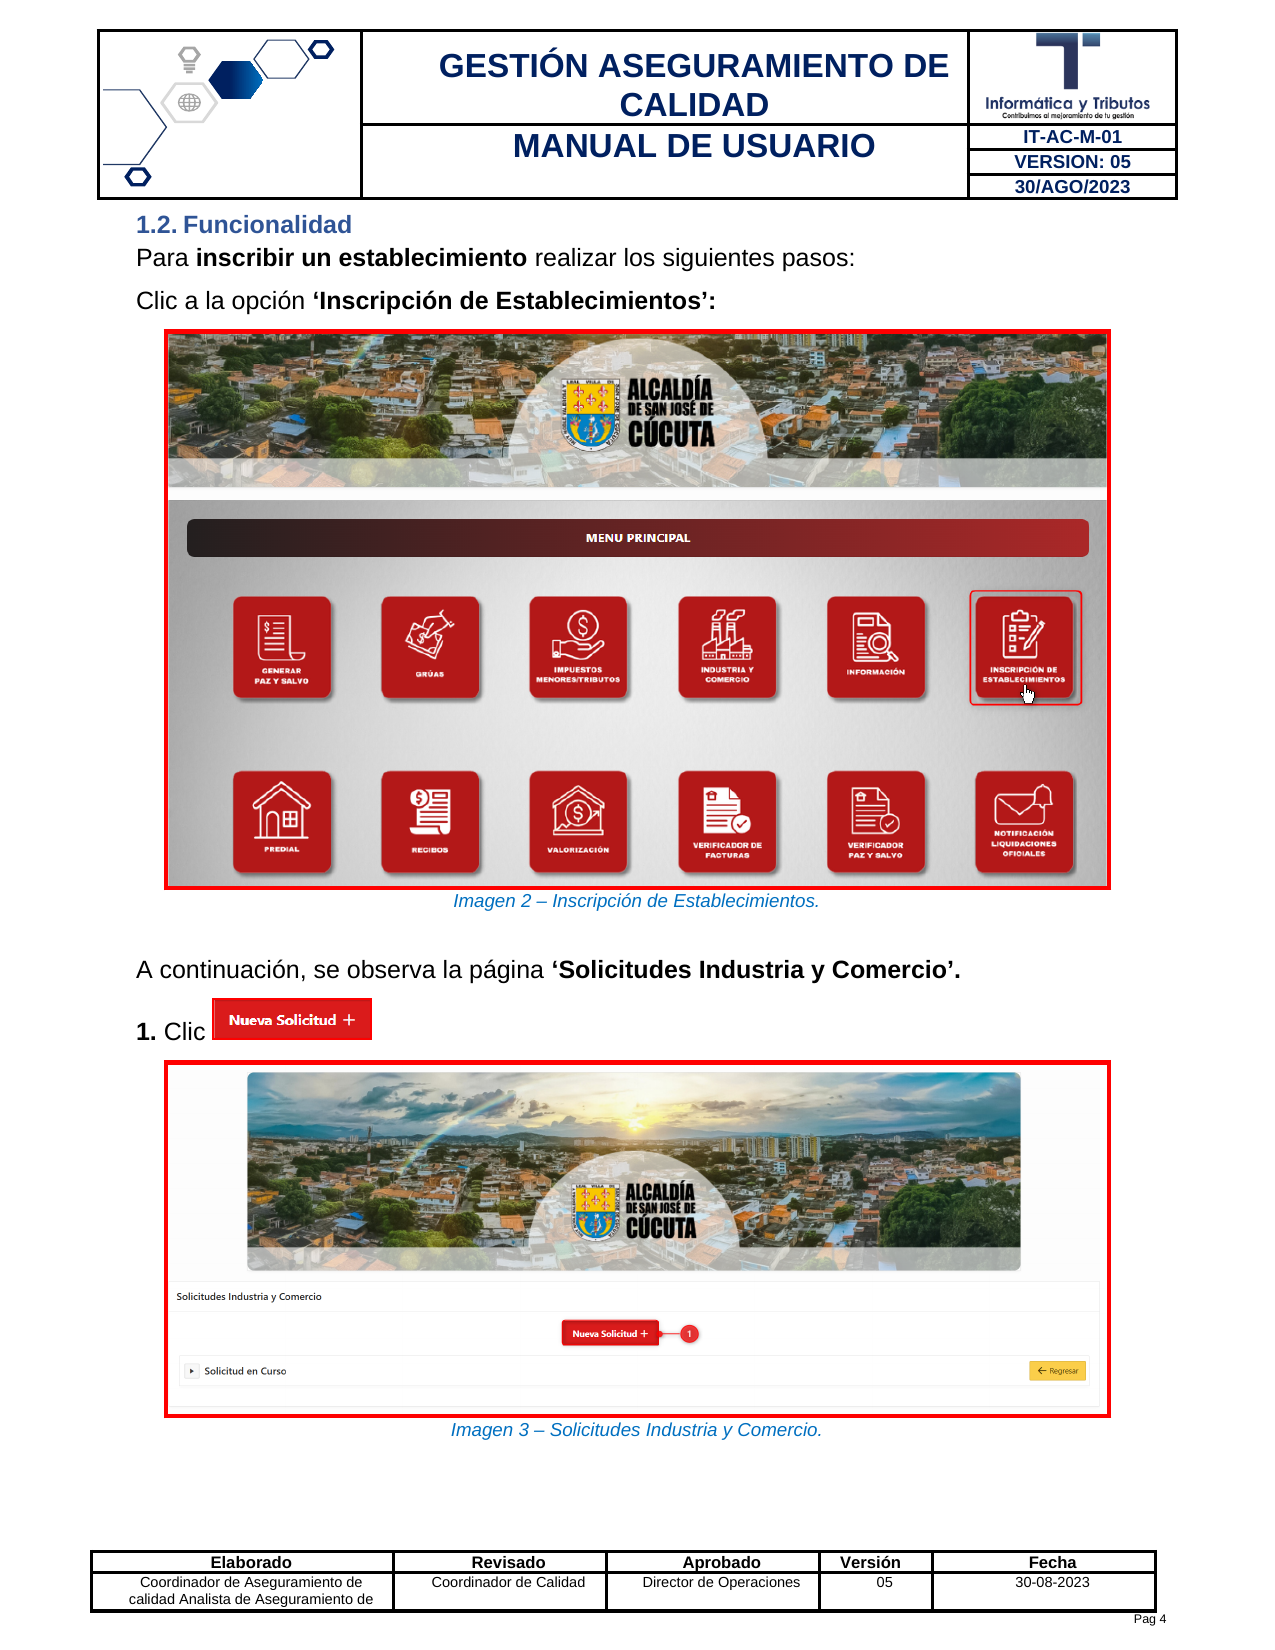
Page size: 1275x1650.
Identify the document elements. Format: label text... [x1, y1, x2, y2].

list Para inscribir un establecimiento realizar los siguientes pasos: [136, 243, 1139, 272]
text Imagen 2 – Inscripción de Establecimientos. [136, 890, 1139, 912]
picture [985, 32, 1150, 120]
text Imagen 3 – Solicitudes Industria y Comercio. [136, 1418, 1139, 1440]
list Clic a la opción ‘Inscripción de Establecimientos’: [136, 286, 1139, 315]
picture [214, 1000, 370, 1038]
picture [168, 1065, 1107, 1414]
picture [168, 334, 1107, 886]
list Clic [136, 998, 1139, 1045]
subtitle Funcionalidad [136, 210, 1139, 239]
list A continuación, se observa la página ‘Solicitudes Industria y Comercio’. [136, 955, 1139, 984]
